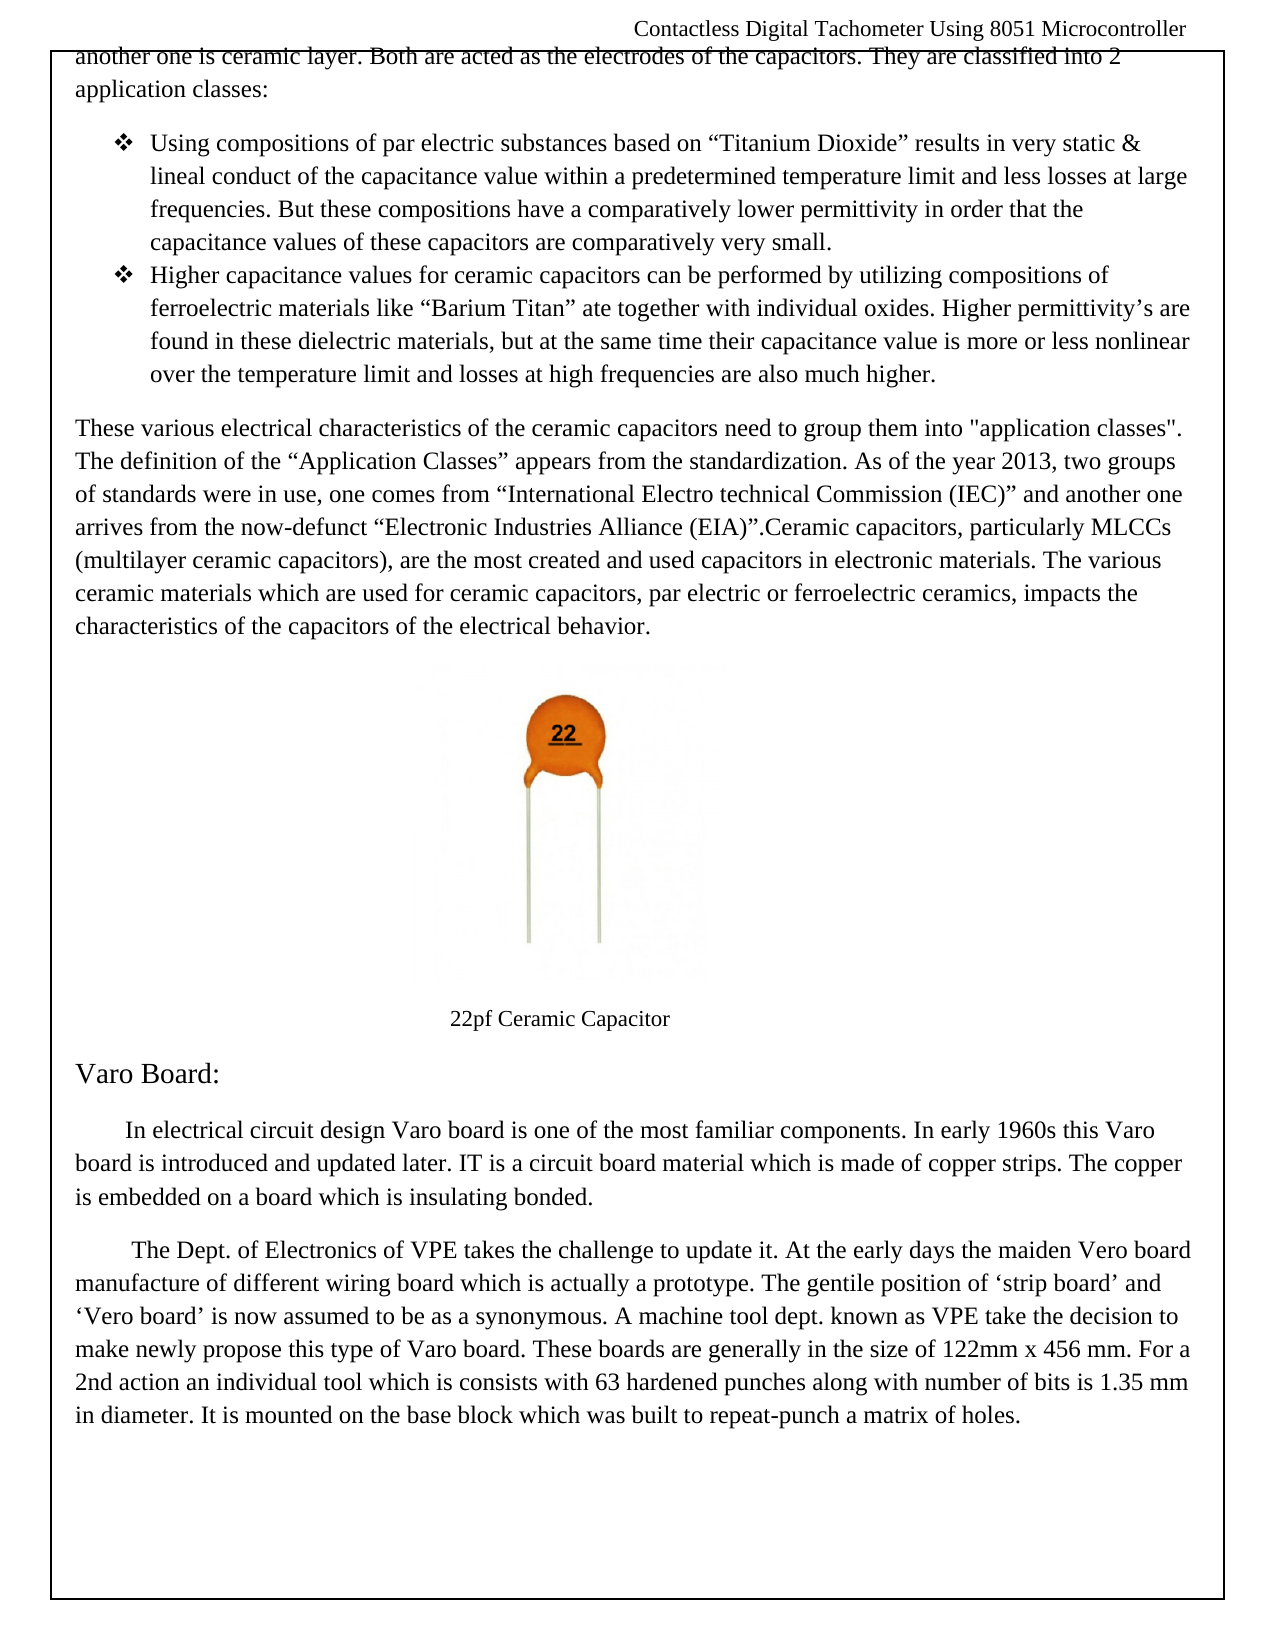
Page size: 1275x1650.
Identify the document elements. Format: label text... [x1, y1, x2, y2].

text These various electrical characteristics of the ceramic capacitors need to group them into "application classes". The definition of the “Application Classes” appears from the standardization. As of the year 2013, two groups of standards were in use, one comes from “International Electro technical Commission (IEC)” and another one arrives from the now-defunct “Electronic Industries Alliance (EIA)”.Ceramic capacitors, particularly MLCCs (multilayer ceramic capacitors), are the most created and used capacitors in electronic materials. The various ceramic materials which are used for ceramic capacitors, par electric or ferroelectric ceramics, impacts the characteristics of the capacitors of the electrical behavior. [75, 413, 1200, 640]
text The Dept. of Electronics of VPE takes the challenge to update it. At the early days the maiden Vero board manufacture of different wiring board which is actually a prototype. The gentile position of ‘strip board’ and ‘Vero board’ is now assumed to be as a synonymous. A machine tool dept. known as VPE take the decision to make newly propose this type of Varo board. These boards are generally in the size of 122mm x 456 mm. For a 2nd action an individual tool which is consists with 63 hardened punches along with number of bits is 1.35 mm in diameter. It is mounted on the base block which was built to repeat-punch a matrix of holes. [75, 1235, 1200, 1429]
text 22pf Ceramic Capacitor [75, 1005, 1200, 1031]
picture [412, 665, 727, 980]
text Varo Board: [75, 1056, 1200, 1090]
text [75, 52, 1200, 103]
list Higher capacitance values for ceramic capacitors can be performed by utilizing compositions of ferroelectric materials like “Barium Titan” ate together with individual oxides. Higher permittivity’s are found in these dielectric materials, but at the same time their capacitance value is more or less nonlinear over the temperature limit and losses at high frequencies are also much higher. [112, 260, 1200, 388]
text In electrical circuit design Varo board is one of the most familiar components. In early 1960s this Varo board is introduced and updated later. IT is a circuit board material which is made of copper strips. The copper is embedded on a board which is insulating bonded. [75, 1116, 1200, 1210]
list Using compositions of par electric substances based on “Titanium Dioxide” results in very static & lineal conduct of the capacitance value within a predetermined temperature limit and less losses at large frequencies. But these compositions have a comparatively lower permittivity in order that the capacitance values of these capacitors are comparatively very small. [112, 128, 1200, 256]
